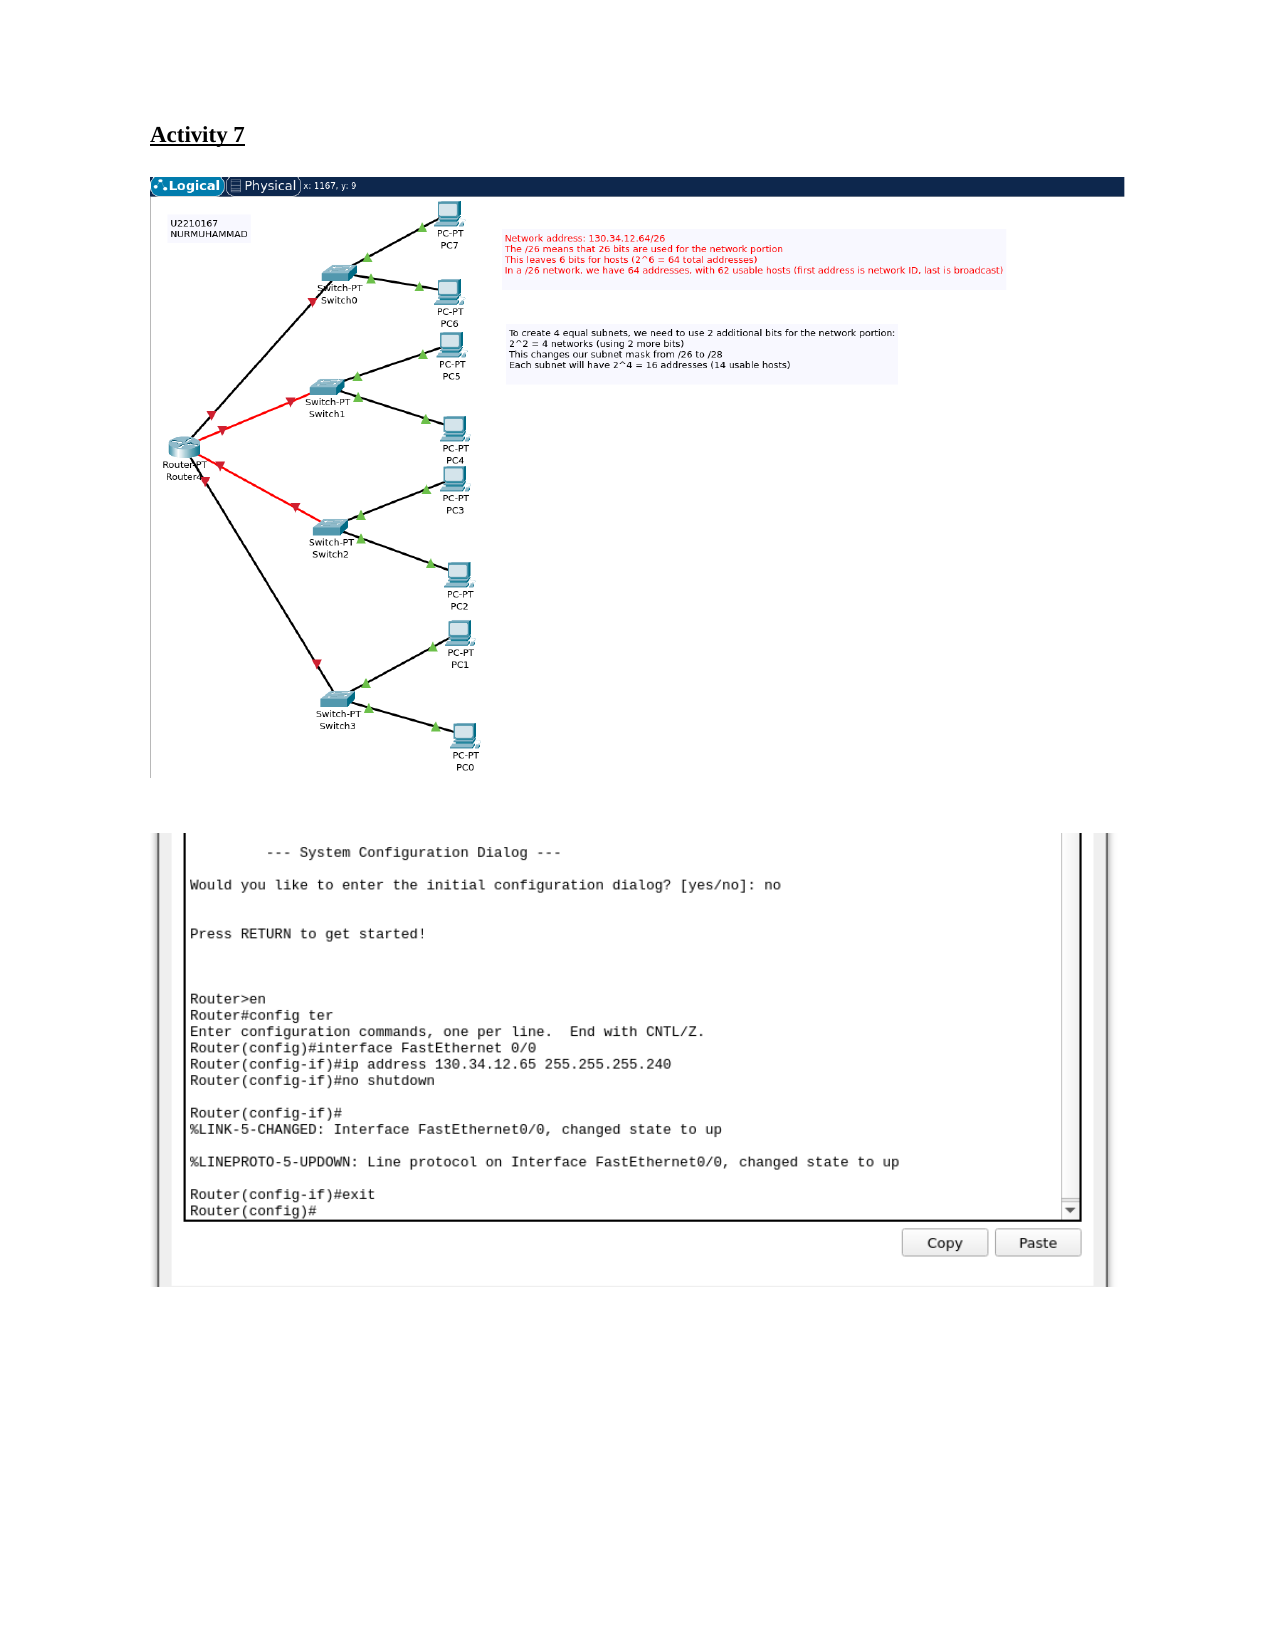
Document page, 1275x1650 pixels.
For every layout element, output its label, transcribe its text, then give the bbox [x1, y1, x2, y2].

text Activity 7 [150, 122, 1125, 148]
picture [150, 177, 1125, 778]
picture [150, 833, 1125, 1287]
